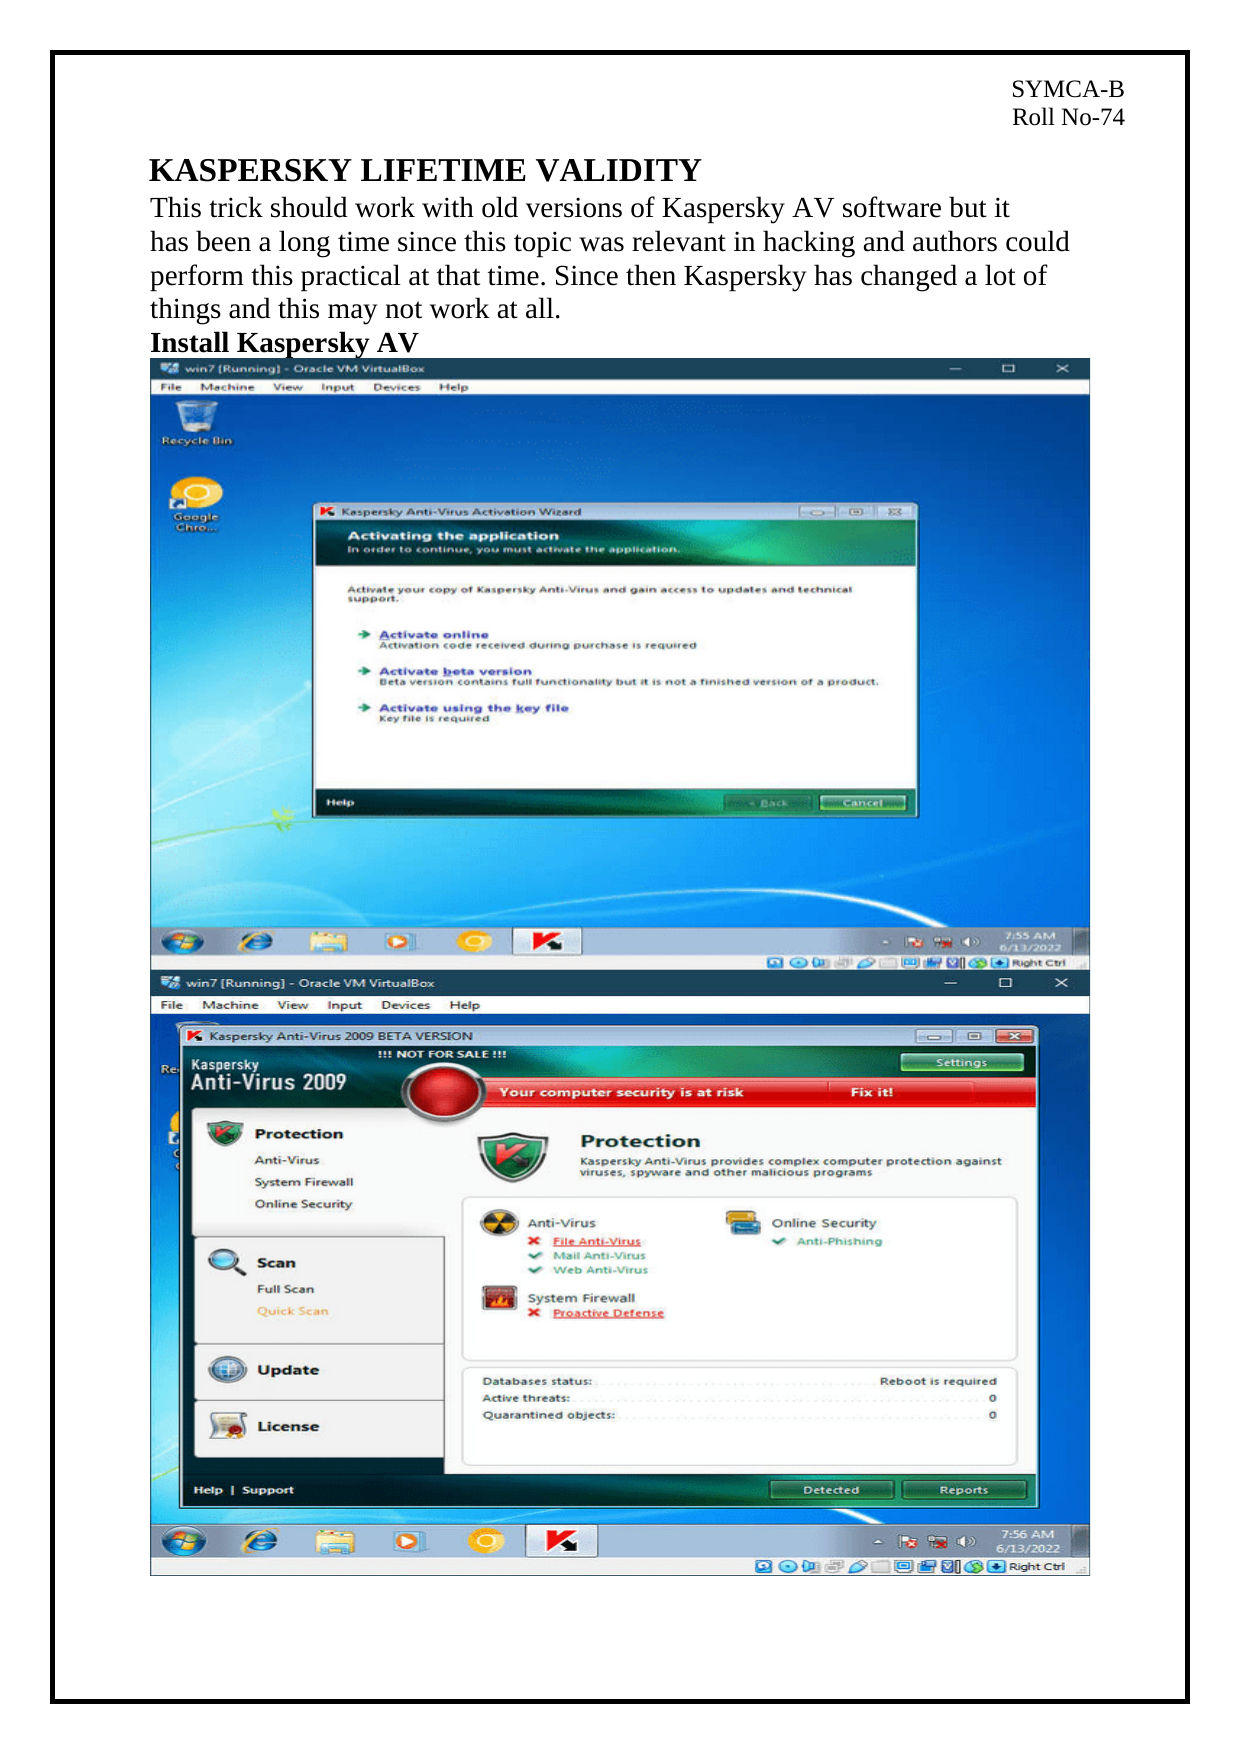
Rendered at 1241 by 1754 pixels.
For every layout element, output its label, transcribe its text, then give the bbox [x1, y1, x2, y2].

picture [150, 358, 1091, 1576]
text Install Kaspersky AV [150, 325, 1090, 358]
text KASPERSKY LIFETIME VALIDITY [148, 150, 1092, 188]
text This trick should work with old versions of Kaspersky AV software but it [150, 191, 1090, 224]
text has been a long time since this topic was relevant in hacking and authors could perform this practical at that time. Since then Kaspersky has changed a lot of things and this may not work at all. [150, 224, 1090, 325]
